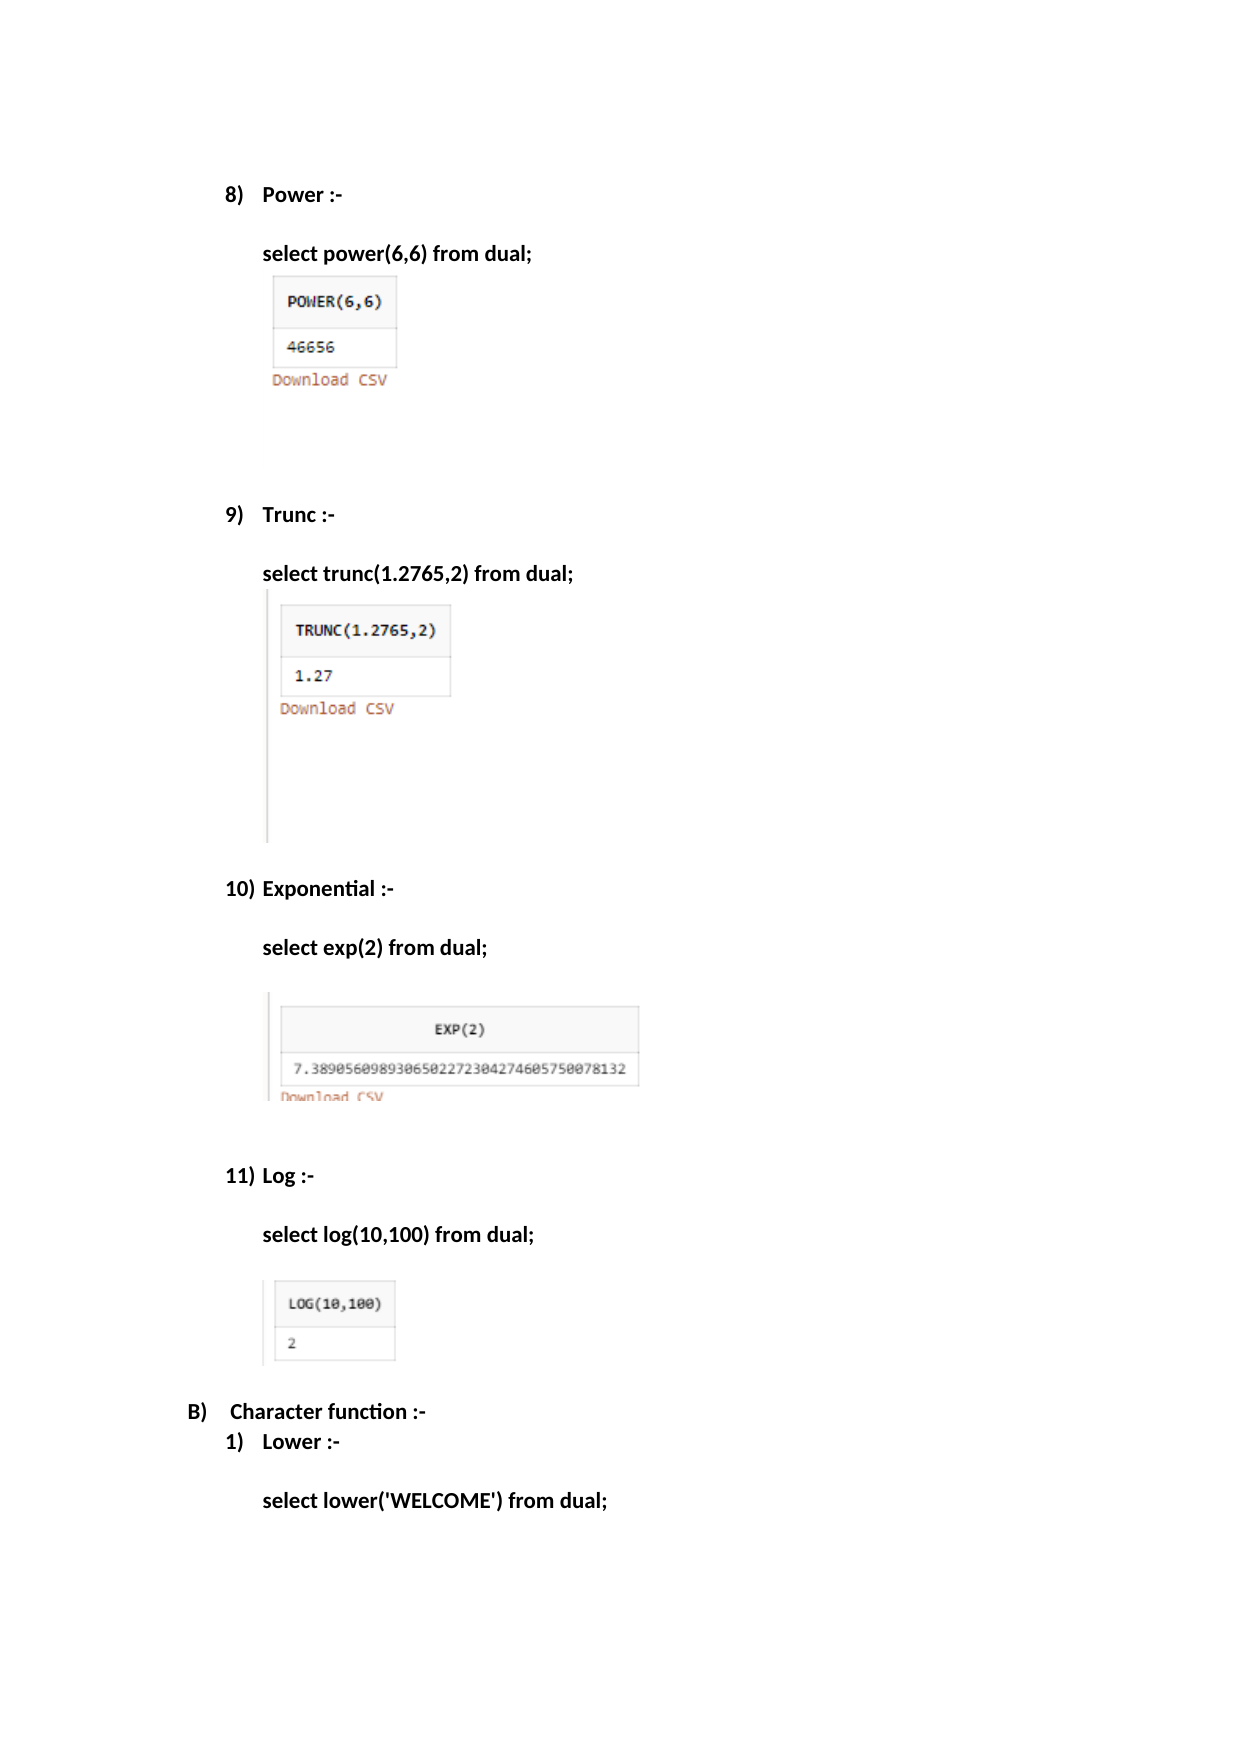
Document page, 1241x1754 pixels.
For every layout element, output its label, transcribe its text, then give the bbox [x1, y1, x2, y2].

list select lower('WELCOME') from dual; [262, 1486, 1090, 1514]
list Log :- [225, 1161, 1090, 1189]
list select log(10,100) from dual; [262, 1221, 1090, 1249]
list Character function :- [187, 1397, 1090, 1425]
picture [262, 268, 418, 469]
list Trunc :- [225, 500, 1090, 528]
picture [262, 992, 671, 1101]
picture [262, 589, 572, 843]
list Lower :- [225, 1427, 1090, 1455]
picture [262, 1280, 426, 1366]
list Exponential :- [225, 874, 1090, 902]
list select trunc(1.2765,2) from dual; [262, 559, 1090, 587]
list select power(6,6) from dual; [262, 239, 1090, 267]
list select exp(2) from dual; [262, 933, 1090, 961]
list Power :- [225, 180, 1090, 208]
